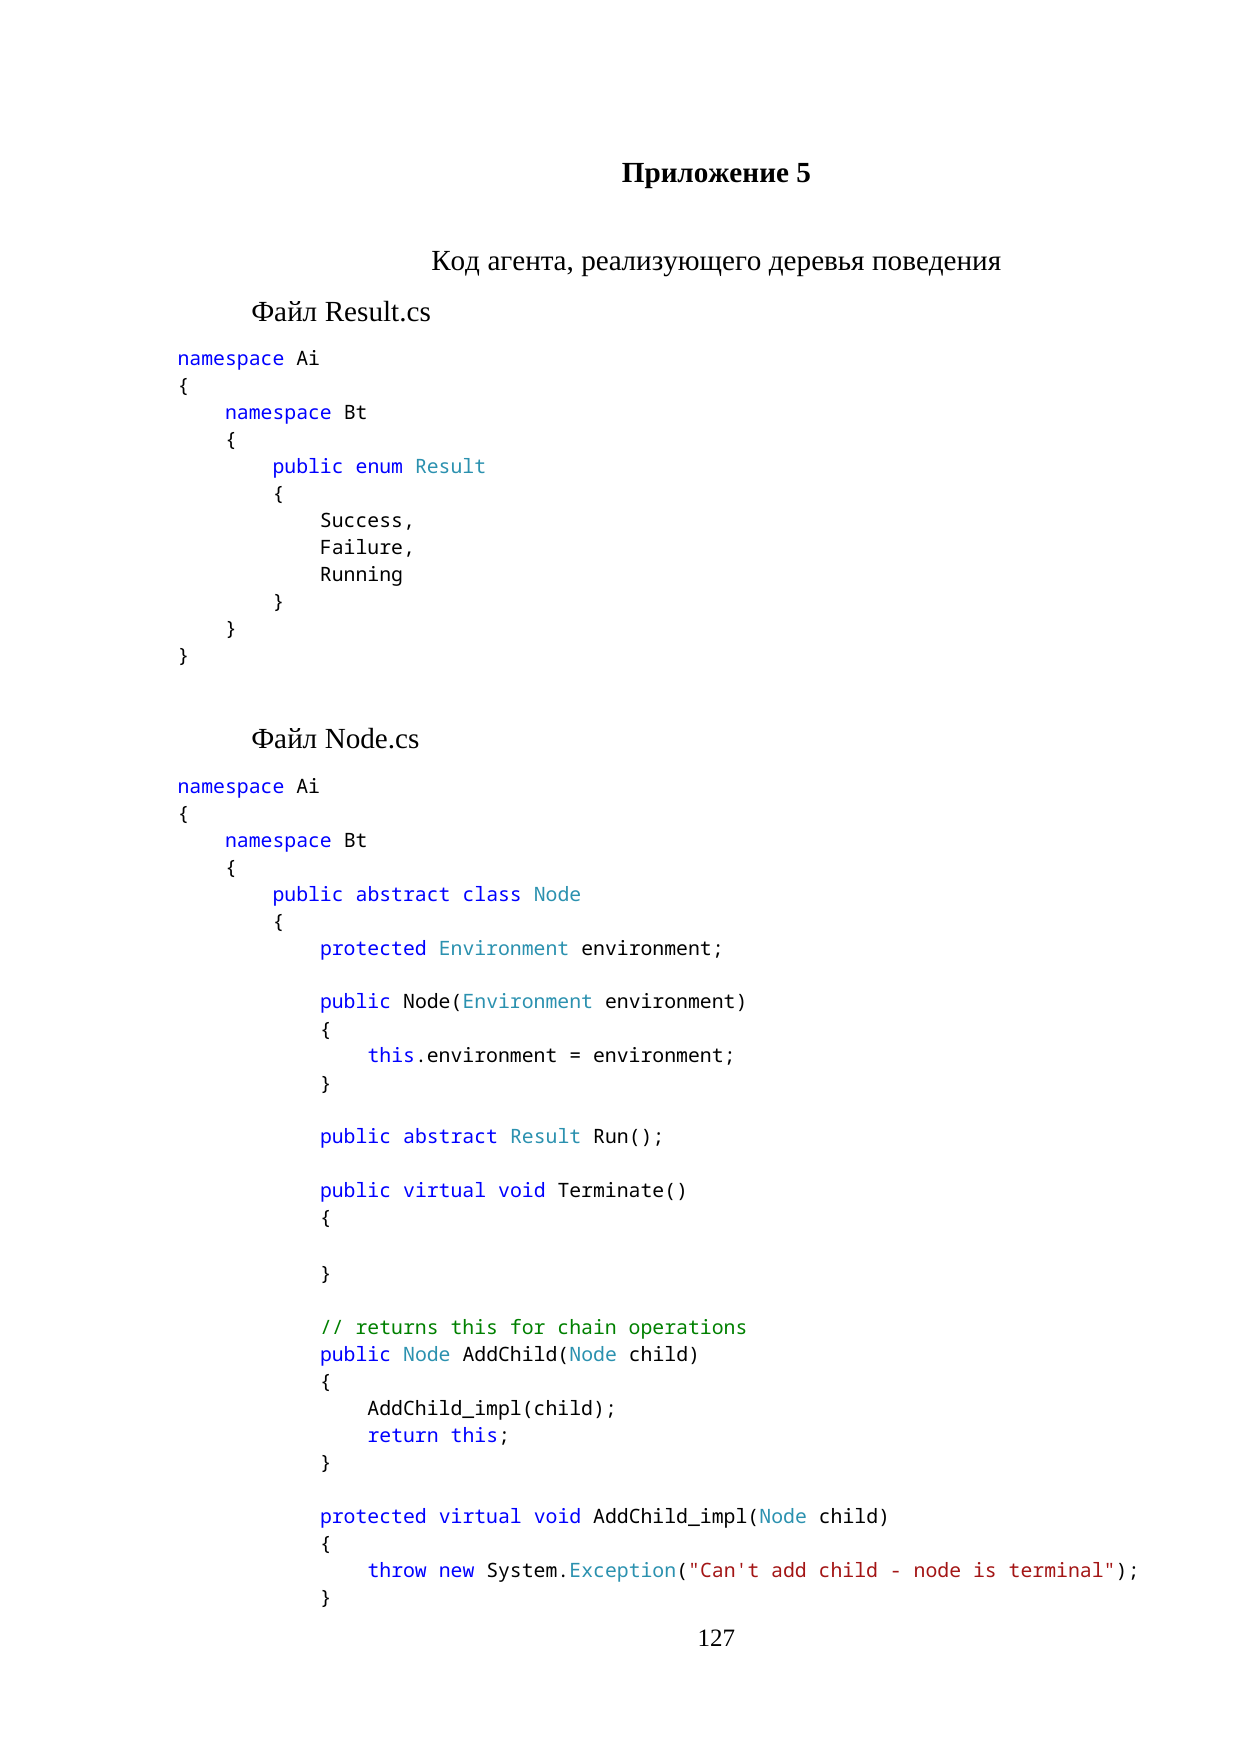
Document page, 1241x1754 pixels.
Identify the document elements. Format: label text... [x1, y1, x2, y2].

text } [177, 587, 1181, 614]
text return this; [177, 1421, 1181, 1448]
text AddChild_impl(child); [177, 1394, 1181, 1421]
text protected Environment environment; [177, 934, 1181, 961]
text public virtual void Terminate() [177, 1177, 1181, 1204]
text namespace Bt [177, 826, 1181, 853]
text { [177, 1015, 1181, 1042]
text { [177, 479, 1181, 506]
text } [177, 1259, 1181, 1286]
text { [177, 853, 1181, 880]
text Running [177, 560, 1181, 587]
text this.environment = environment; [177, 1042, 1181, 1069]
text namespace Ai [177, 344, 1181, 371]
text Файл Result.cs [177, 294, 1181, 327]
text public Node AddChild(Node child) [177, 1340, 1181, 1367]
text { [177, 1367, 1181, 1394]
text Код агента, реализующего деревья поведения [177, 243, 1181, 277]
text Success, [177, 506, 1181, 533]
text { [177, 907, 1181, 934]
text protected virtual void AddChild_impl(Node child) [177, 1502, 1181, 1529]
text { [177, 371, 1181, 398]
text { [177, 1529, 1181, 1556]
text } [177, 641, 1181, 668]
text public enum Result [177, 452, 1181, 479]
text Файл Node.cs [177, 722, 1181, 755]
text namespace Bt [177, 398, 1181, 425]
text // returns this for chain operations [177, 1313, 1181, 1340]
text } [177, 1448, 1181, 1475]
text public Node(Environment environment) [177, 988, 1181, 1015]
text { [177, 425, 1181, 452]
text } [177, 1583, 1181, 1610]
text } [177, 614, 1181, 641]
text Failure, [177, 533, 1181, 560]
text { [177, 799, 1181, 826]
text } [177, 1069, 1181, 1096]
text throw new System.Exception("Can't add child - node is terminal"); [177, 1556, 1181, 1583]
text { [177, 1204, 1181, 1231]
text public abstract class Node [177, 880, 1181, 907]
text namespace Ai [177, 772, 1181, 799]
subtitle Приложение 5 [251, 156, 1181, 189]
text public abstract Result Run(); [177, 1123, 1181, 1150]
